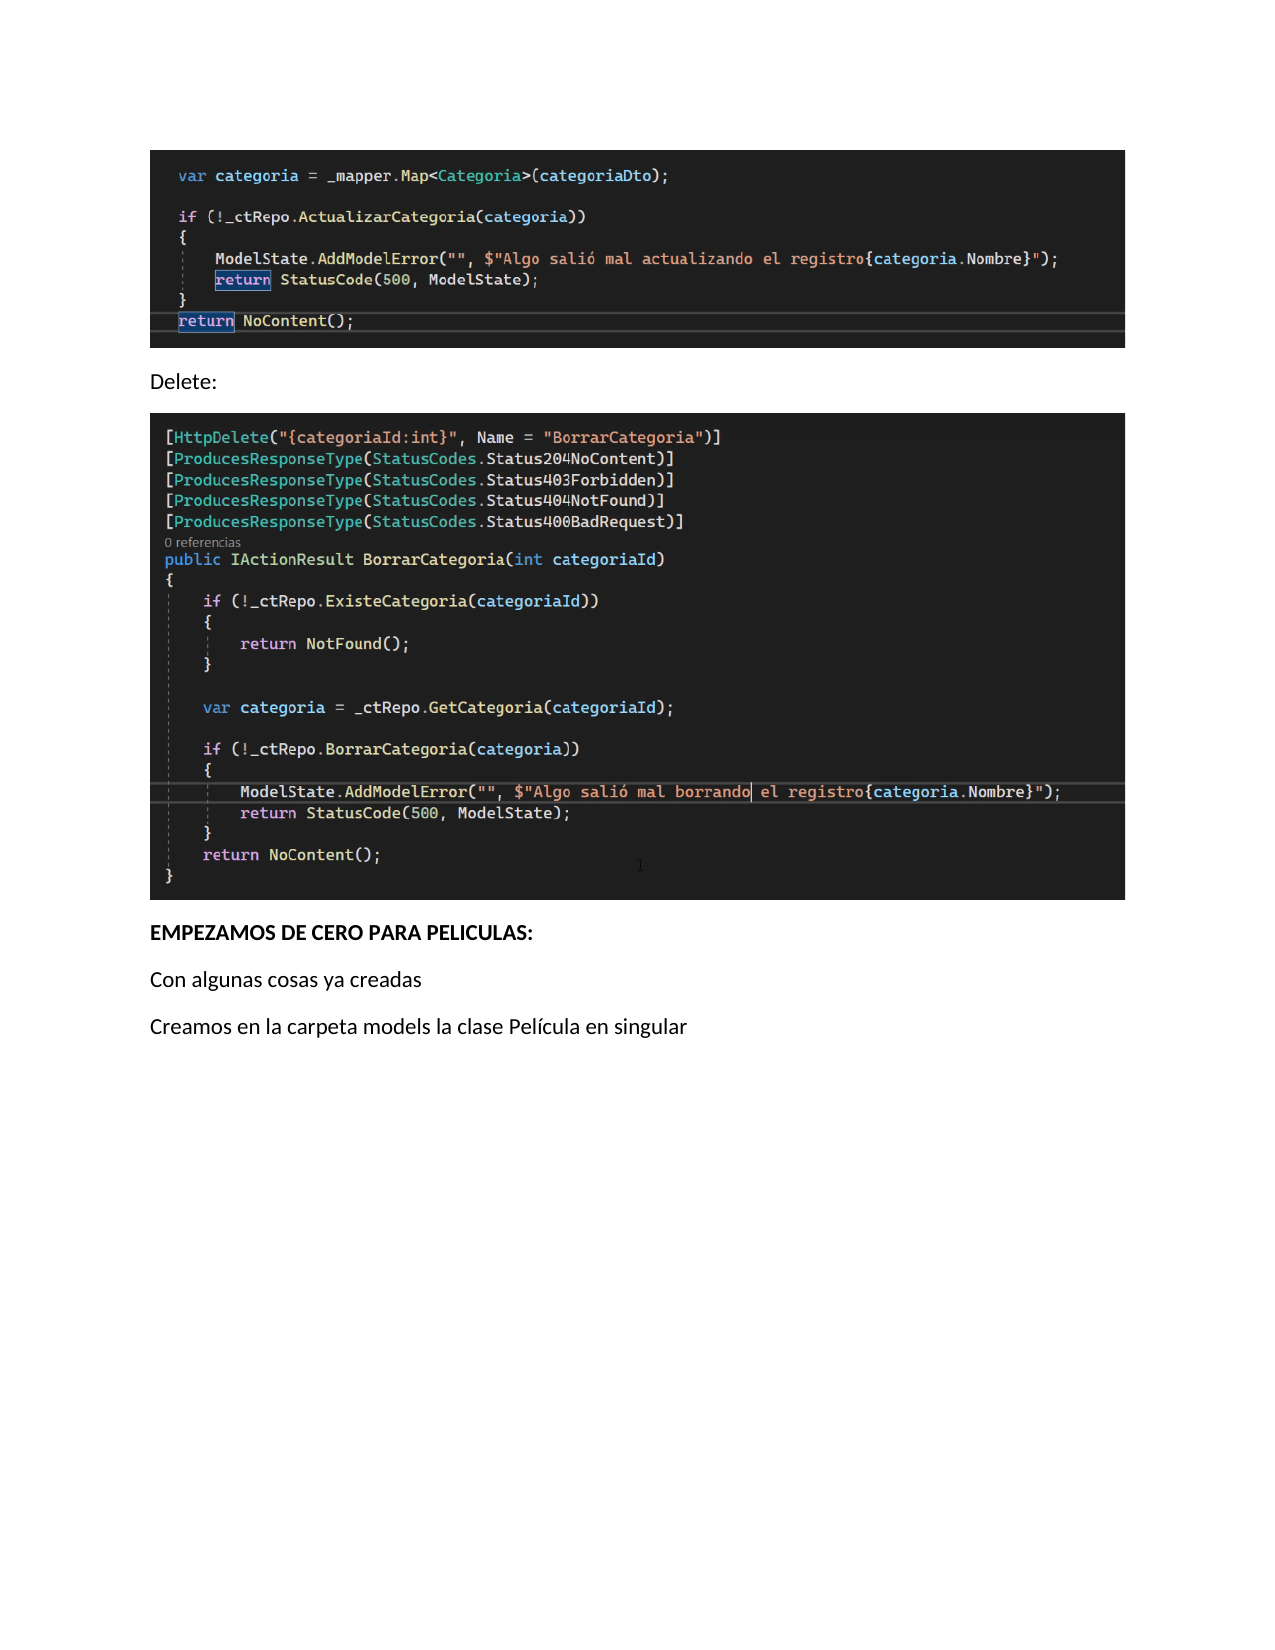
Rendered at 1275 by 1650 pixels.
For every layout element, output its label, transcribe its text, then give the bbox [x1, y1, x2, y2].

text EMPEZAMOS DE CERO PARA PELICULAS: [150, 918, 1125, 946]
text Delete: [150, 367, 1125, 395]
text Creamos en la carpeta models la clase Película en singular [150, 1012, 1125, 1040]
text Con algunas cosas ya creadas [150, 965, 1125, 993]
picture [150, 413, 1125, 900]
picture [150, 150, 1125, 348]
